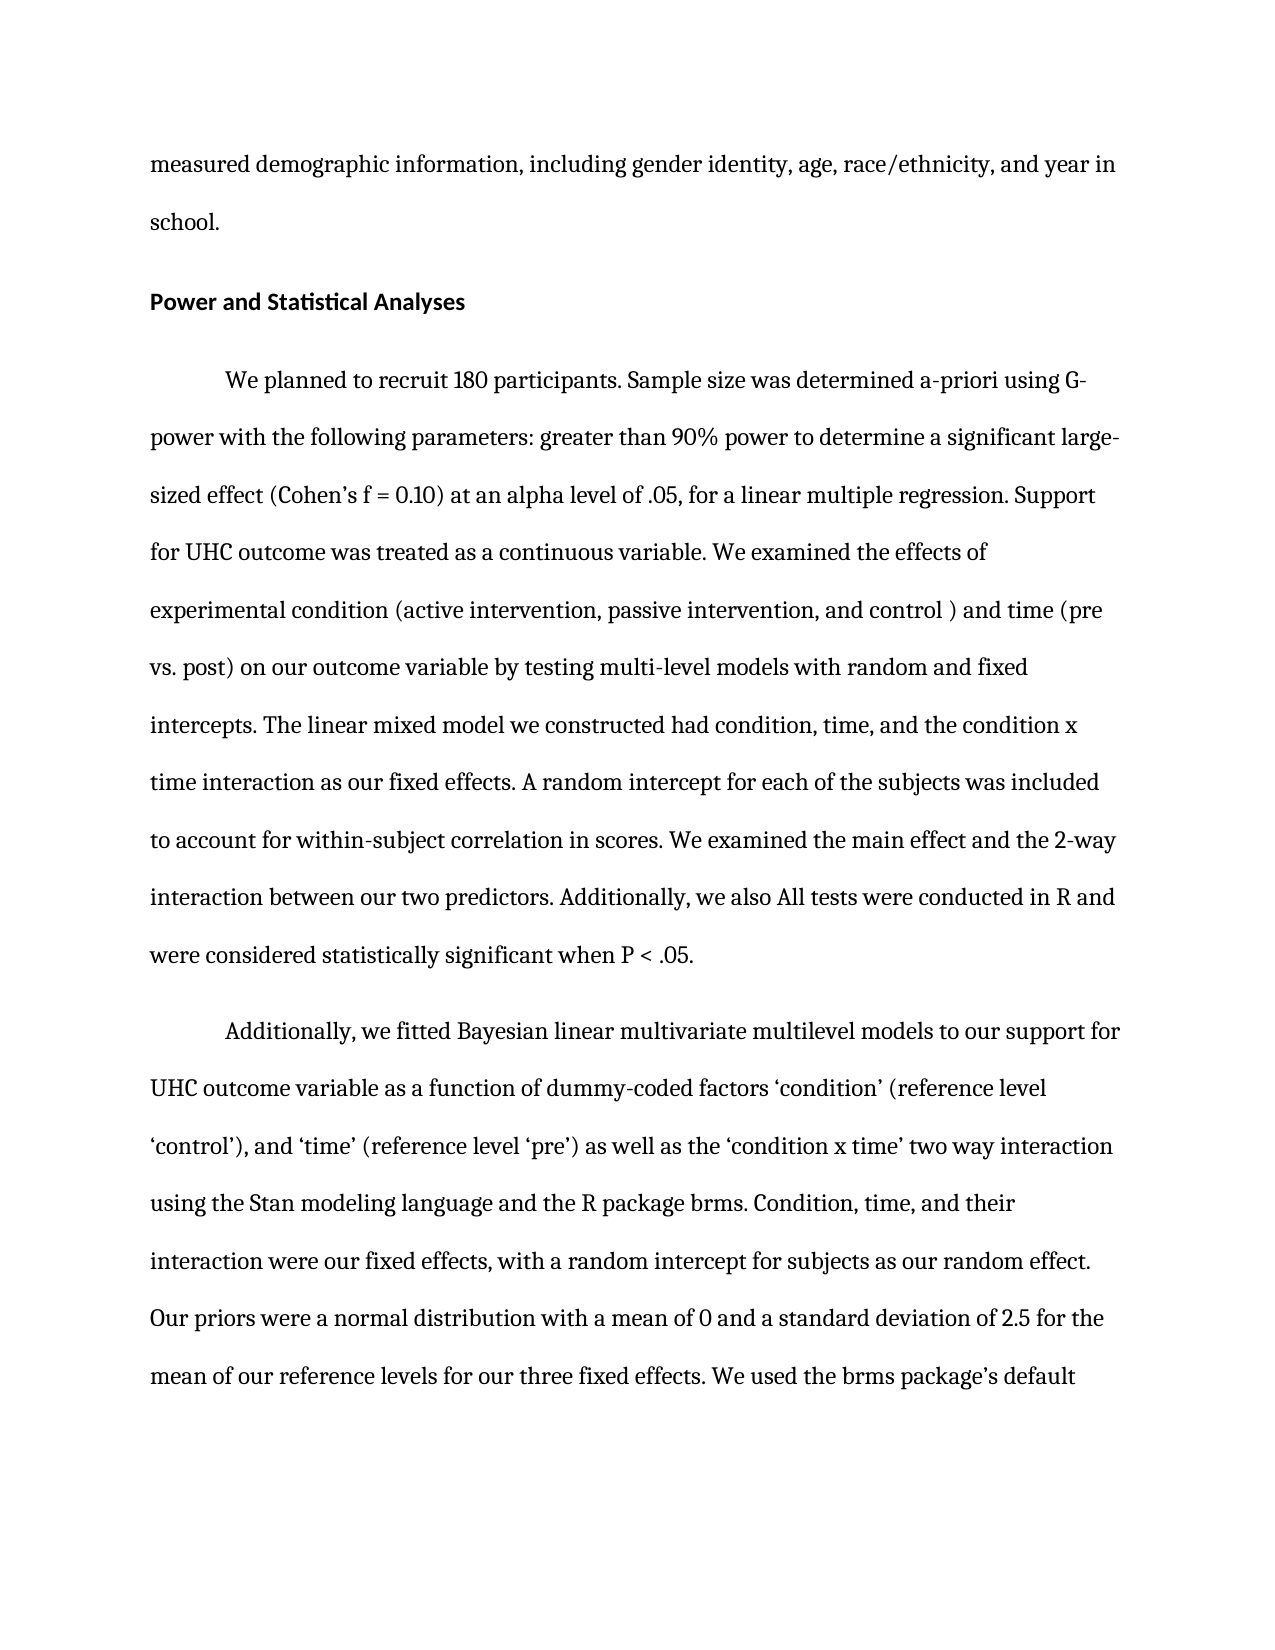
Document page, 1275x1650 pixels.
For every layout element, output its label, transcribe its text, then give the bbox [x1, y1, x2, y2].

text We planned to recruit 180 participants. Sample size was determined a-priori using G-power with the following parameters: greater than 90% power to determine a significant large-sized effect (Cohen’s f = 0.10) at an alpha level of .05, for a linear multiple regression. Support for UHC outcome was treated as a continuous variable. We examined the effects of experimental condition (active intervention, passive intervention, and control ) and time (pre vs. post) on our outcome variable by testing multi-level models with random and fixed intercepts. The linear mixed model we constructed had condition, time, and the condition x time interaction as our fixed effects. A random intercept for each of the subjects was included to account for within-subject correlation in scores. We examined the main effect and the 2-way interaction between our two predictors. Additionally, we also All tests were conducted in R and were considered statistically significant when P < .05. [150, 366, 1125, 969]
subtitle Power and Statistical Analyses [150, 286, 1125, 316]
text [150, 1017, 1125, 1391]
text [150, 150, 1125, 236]
